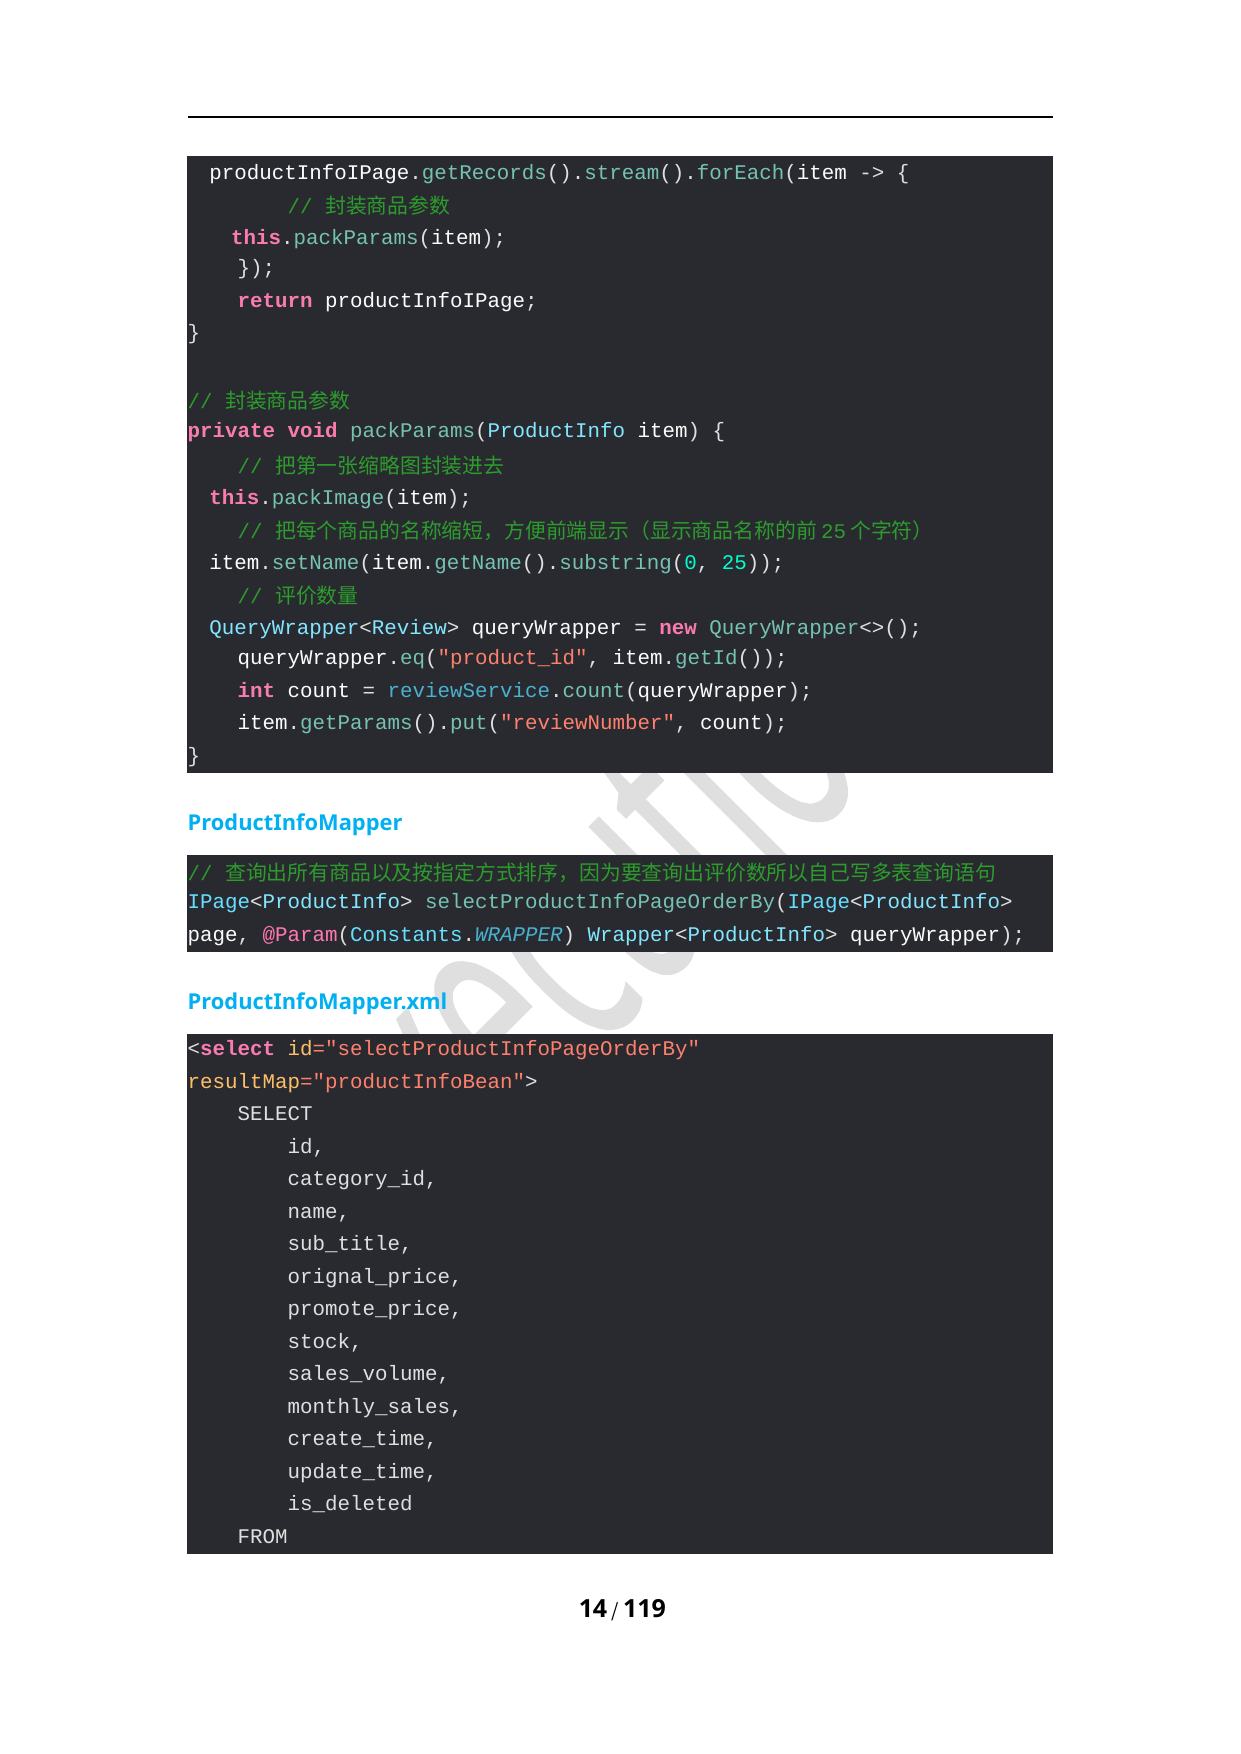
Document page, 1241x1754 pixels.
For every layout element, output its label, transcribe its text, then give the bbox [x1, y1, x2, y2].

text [187, 156, 1053, 773]
text // 查询出所有商品以及按指定方式排序，因为要查询出评价数所以自己写多表查询语句 IPage<ProductInfo> selectProductInfoPageOrderBy(IPage<ProductInfo> page, @Param(Constants.WRAPPER) Wrapper<ProductInfo> queryWrapper); [187, 855, 1053, 952]
text ProductInfoMapper [187, 806, 1053, 838]
text ProductInfoMapper.xml [187, 985, 1053, 1017]
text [187, 1034, 1053, 1554]
